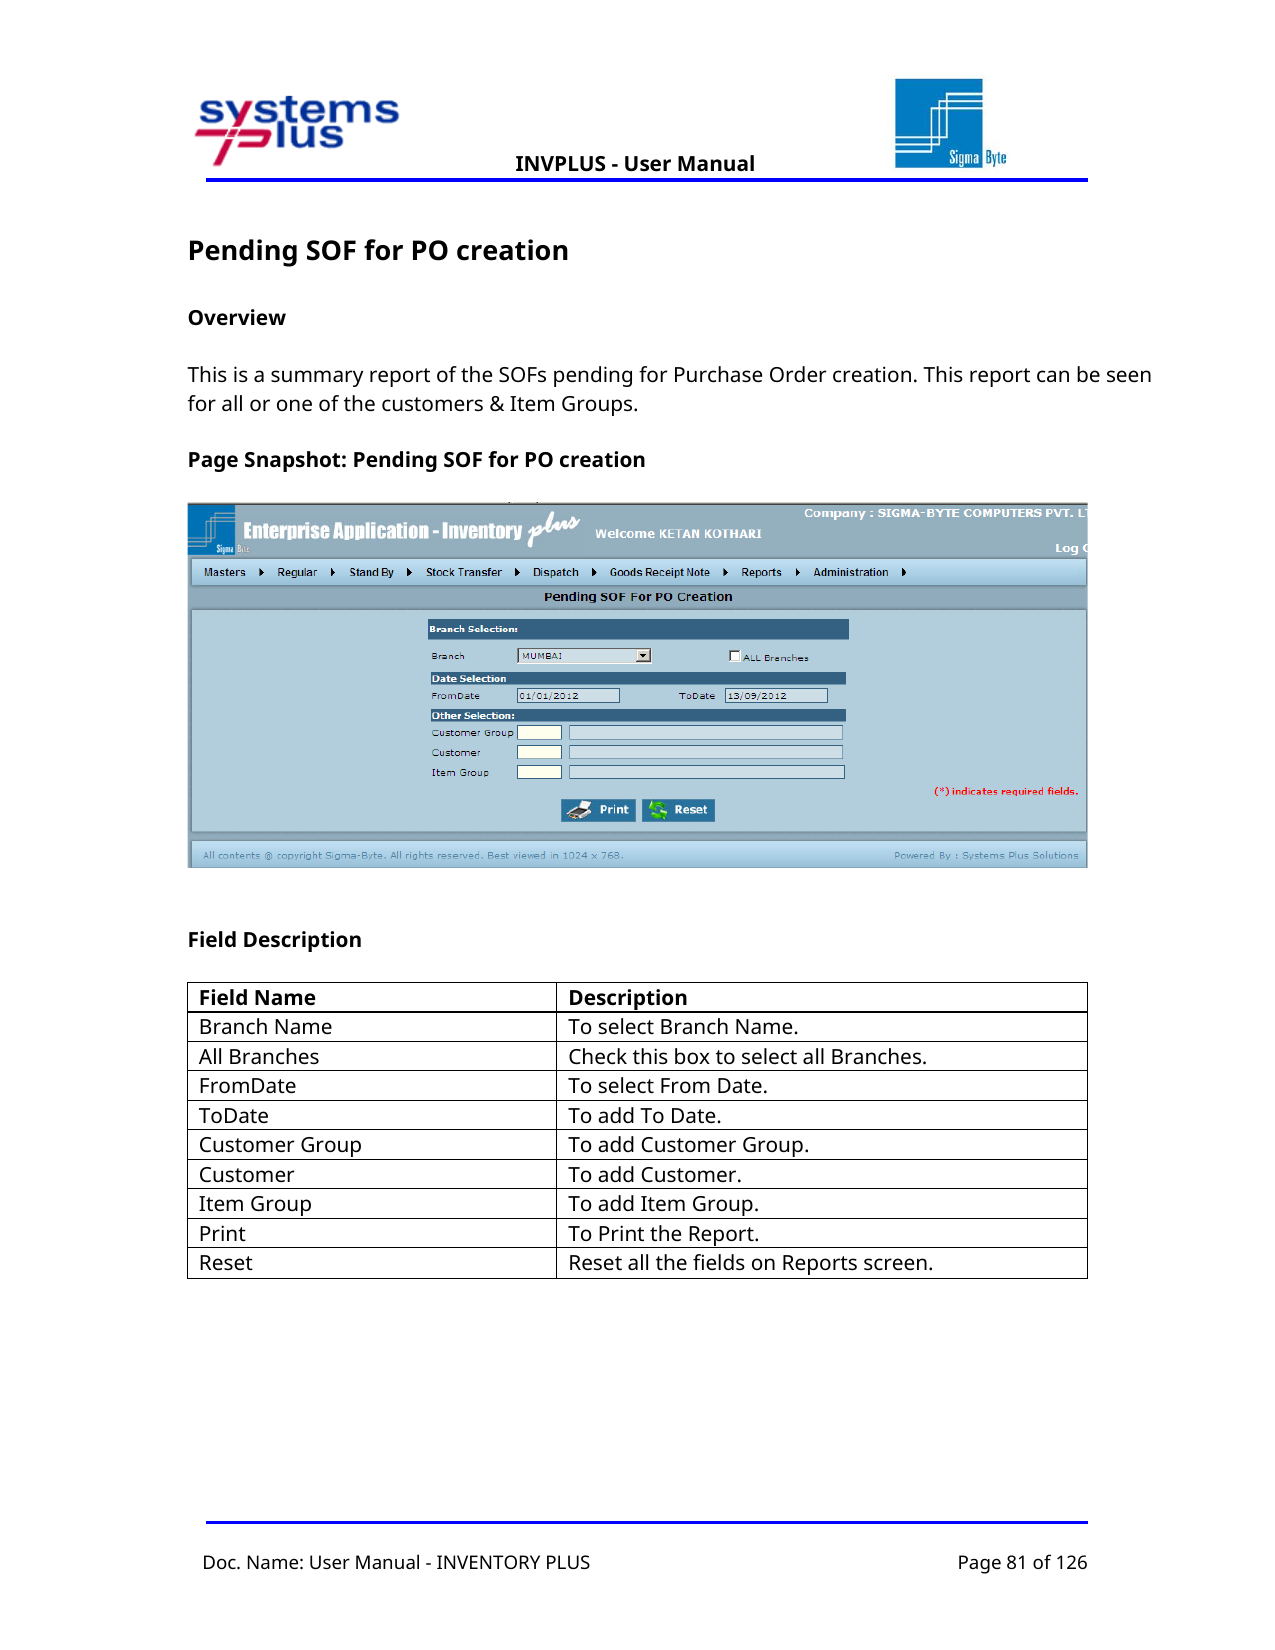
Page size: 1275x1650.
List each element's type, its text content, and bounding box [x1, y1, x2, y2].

table_cell To select Branch Name. [557, 1013, 1087, 1041]
picture [187, 502, 1088, 868]
table_cell Reset [188, 1248, 556, 1277]
subtitle Pending SOF for PO creation [187, 232, 1153, 269]
table_cell To add To Date. [557, 1101, 1087, 1129]
text This is a summary report of the SOFs pending for Purchase Order creation. This report can be seen for all or one of the customers & Item Groups. [187, 360, 1153, 417]
picture [187, 81, 406, 172]
table_cell To add Item Group. [557, 1189, 1087, 1218]
table_cell To Print the Report. [557, 1219, 1087, 1247]
table_cell FromDate [188, 1071, 556, 1100]
table_cell Customer [188, 1160, 556, 1188]
text Field Description [187, 925, 1153, 953]
table_header Description [557, 983, 1087, 1011]
table_cell To add Customer Group. [557, 1130, 1087, 1159]
table_cell Print [188, 1219, 556, 1247]
table_cell Branch Name [188, 1013, 556, 1041]
table_cell ToDate [188, 1101, 556, 1129]
table_cell Reset all the fields on Reports screen. [557, 1248, 1087, 1277]
table_cell Item Group [188, 1189, 556, 1218]
table_cell All Branches [188, 1042, 556, 1070]
text Page Snapshot: Pending SOF for PO creation [187, 446, 1153, 474]
picture [871, 75, 1012, 172]
table_header Field Name [188, 983, 556, 1011]
table_cell Check this box to select all Branches. [557, 1042, 1087, 1070]
table_cell To add Customer. [557, 1160, 1087, 1188]
text Overview [187, 303, 1153, 332]
table_cell To select From Date. [557, 1071, 1087, 1100]
table_cell Customer Group [188, 1130, 556, 1159]
